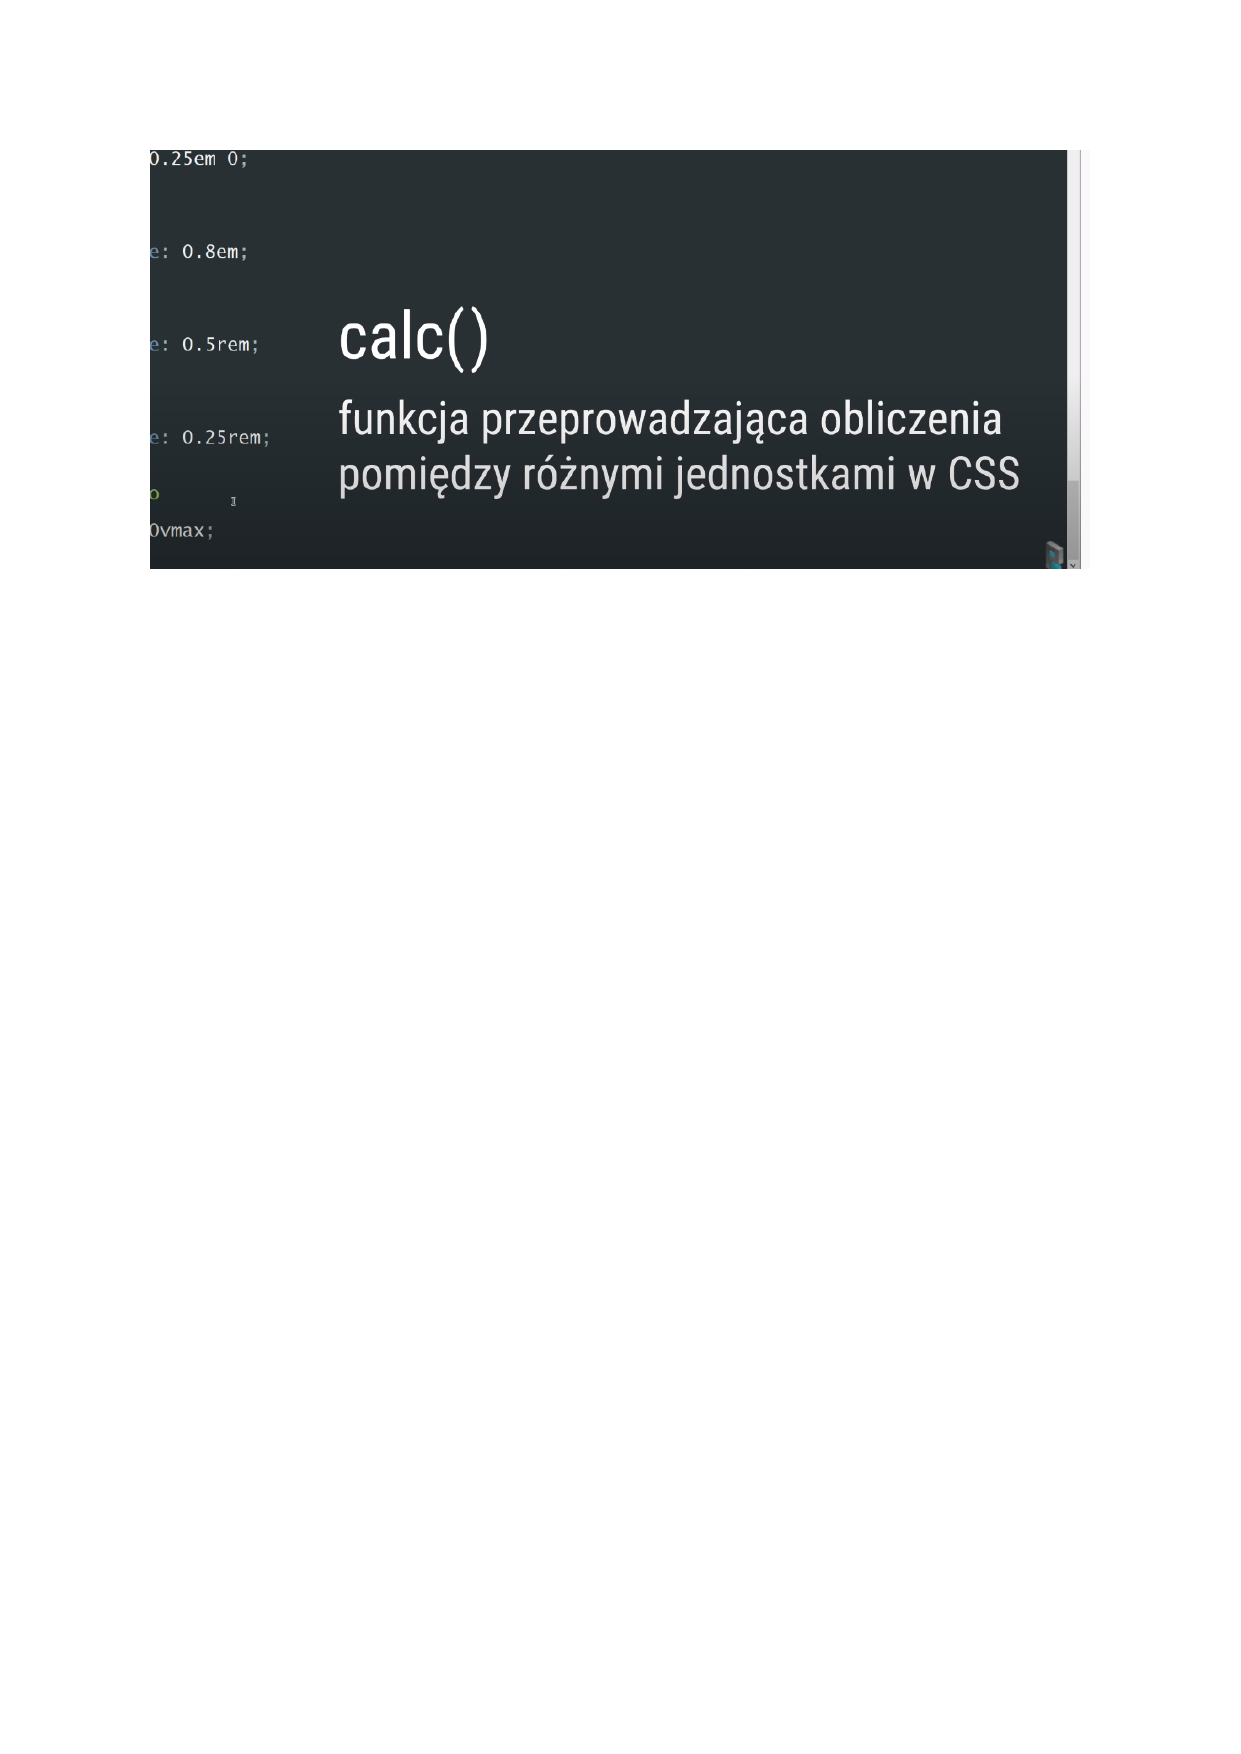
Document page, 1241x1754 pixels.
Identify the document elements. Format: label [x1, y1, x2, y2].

picture [150, 150, 1091, 569]
